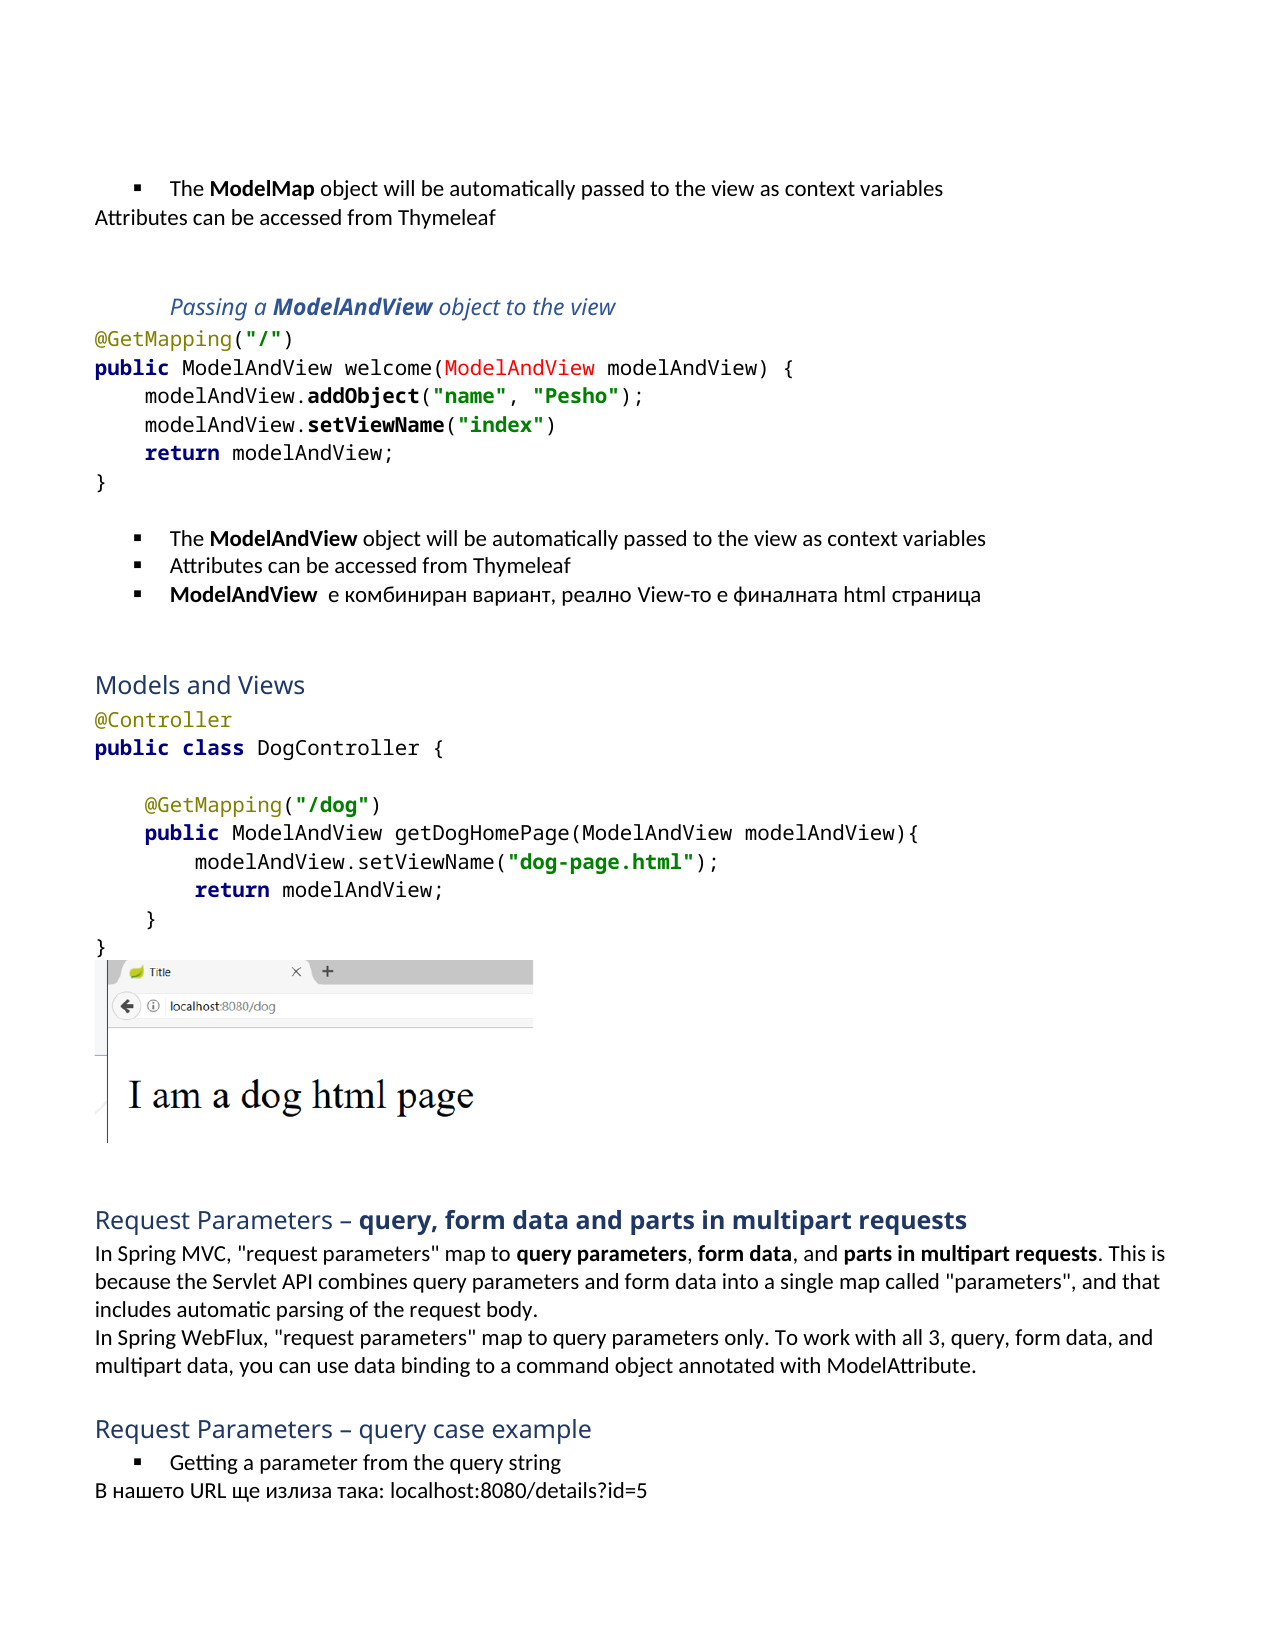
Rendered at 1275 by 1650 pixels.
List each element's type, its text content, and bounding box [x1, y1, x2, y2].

text @GetMapping("/") public ModelAndView welcome(ModelAndView modelAndView) { modelAndView.addObject("name", "Pesho"); modelAndView.setViewName("index") return modelAndView; } [94, 324, 1198, 495]
text Attributes can be accessed from Thymeleaf [94, 203, 1198, 231]
text @Controller public class DogController { @GetMapping("/dog") public ModelAndView getDogHomePage(ModelAndView modelAndView){ modelAndView.setViewName("dog-page.html"); return modelAndView; } } [94, 705, 1198, 961]
list ModelAndView е комбиниран вариант, реално View-то е финалната html страница [132, 580, 1198, 608]
subtitle Passing a ModelAndView object to the view [94, 291, 1198, 322]
list The ModelMap object will be automatically passed to the view as context variables [132, 174, 1198, 203]
list Attributes can be accessed from Thymeleaf [132, 552, 1198, 580]
subtitle Models and Views [94, 668, 1198, 702]
subtitle Request Parameters – query, form data and parts in multipart requests [94, 1202, 1198, 1237]
picture [94, 960, 534, 1143]
text В нашето URL ще излиза така: localhost:8080/details?id=5 [94, 1476, 1198, 1504]
list Getting a parameter from the query string [132, 1448, 1198, 1476]
text In Spring WebFlux, "request parameters" map to query parameters only. To work with all 3, query, form data, and multipart data, you can use data binding to a command object annotated with ModelAttribute. [94, 1323, 1198, 1379]
subtitle Request Parameters – query case example [94, 1412, 1198, 1446]
list The ModelAndView object will be automatically passed to the view as context variables [132, 524, 1198, 552]
text In Spring MVC, "request parameters" map to query parameters, form data, and parts in multipart requests. This is because the Servlet API combines query parameters and form data into a single map called "parameters", and that includes automatic parsing of the request body. [94, 1239, 1198, 1323]
